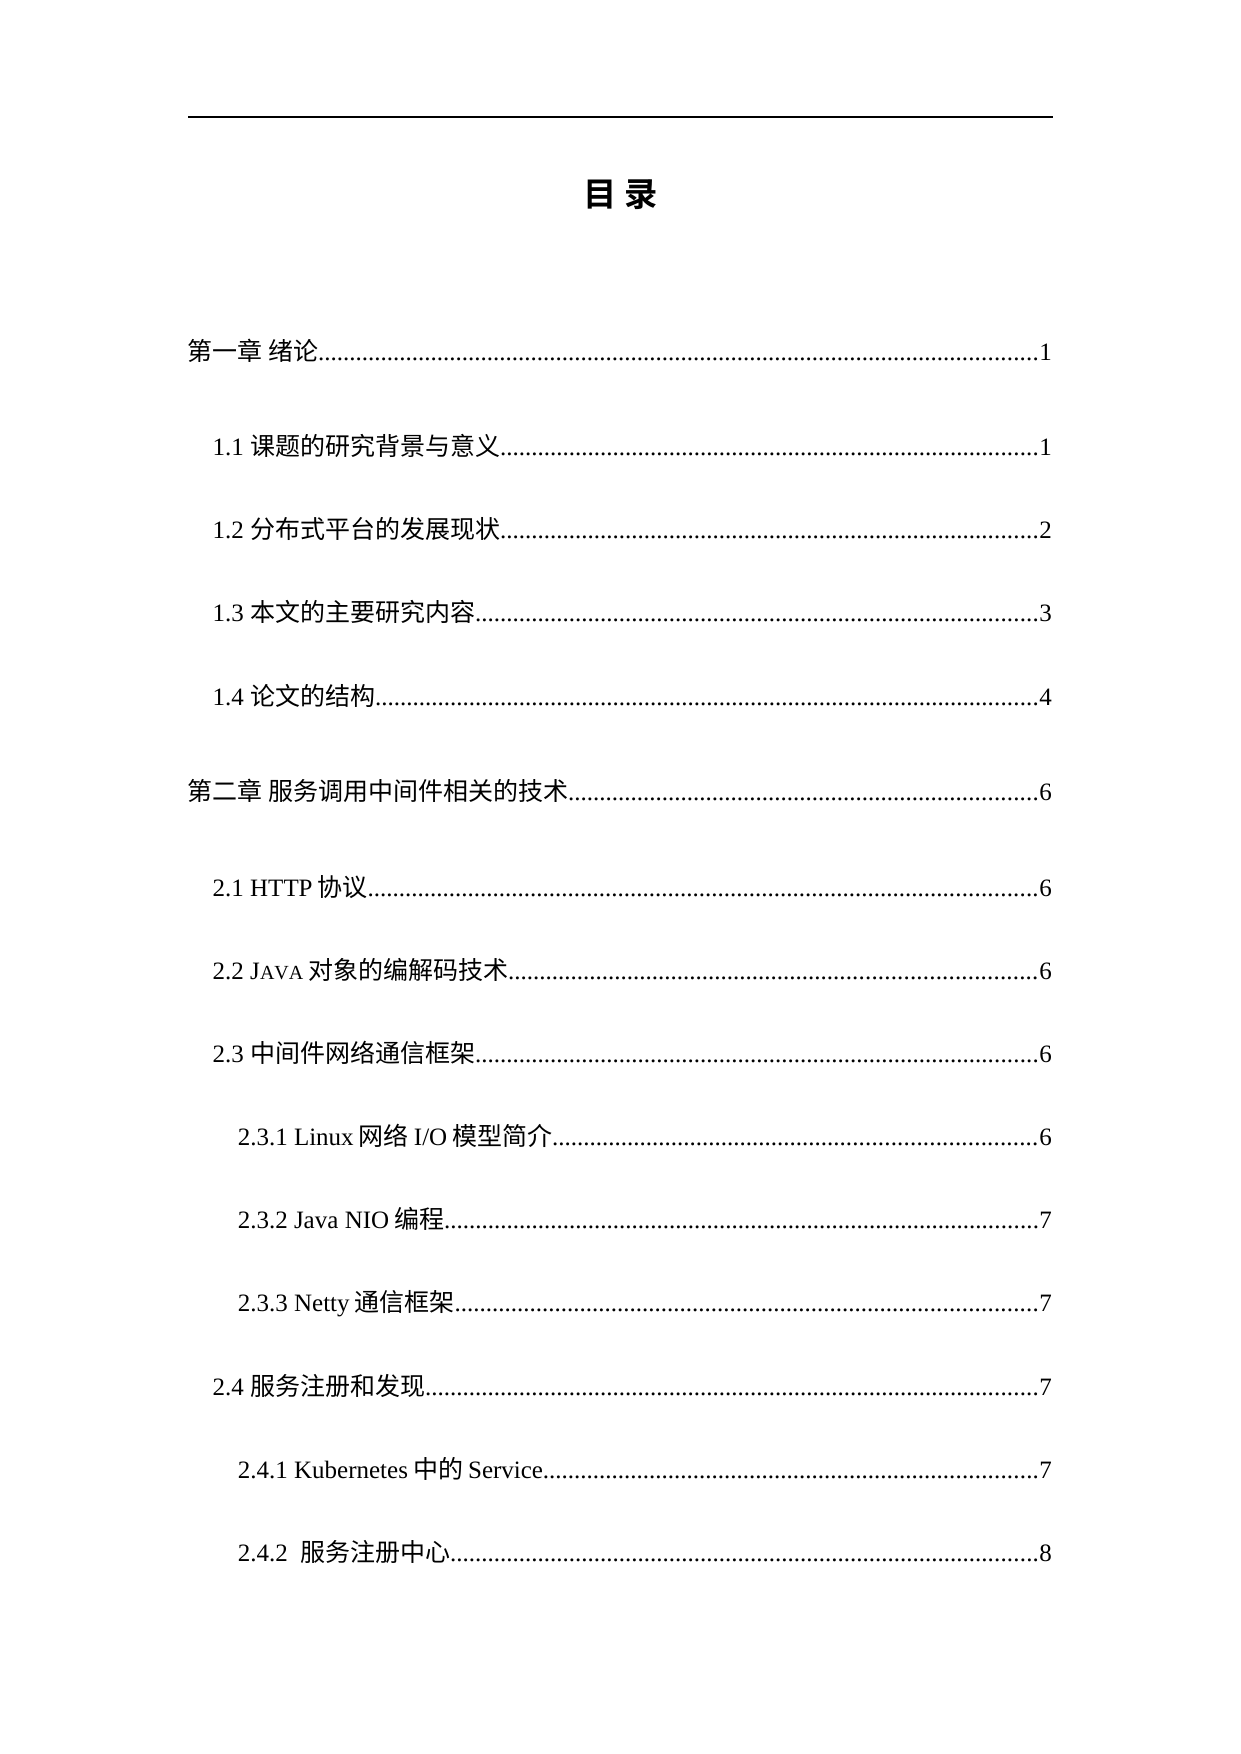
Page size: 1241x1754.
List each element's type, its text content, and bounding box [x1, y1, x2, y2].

text 第一章 绪论 1 [187, 317, 1053, 382]
text 2.4.1 Kubernetes中的Service 7 [238, 1435, 1053, 1500]
text 2.2 Java对象的编解码技术 6 [212, 936, 1053, 1001]
text 目 录 [187, 160, 1053, 225]
text 2.3 中间件网络通信框架 6 [212, 1019, 1053, 1084]
text 2.3.3 Netty通信框架 7 [238, 1268, 1053, 1333]
text 第二章 服务调用中间件相关的技术 6 [187, 757, 1053, 822]
text 1.1 课题的研究背景与意义 1 [212, 412, 1053, 477]
text 2.4.2 服务注册中心 8 [238, 1518, 1053, 1583]
text 2.1 HTTP协议 6 [212, 853, 1053, 918]
text 2.3.2 Java NIO编程 7 [238, 1185, 1053, 1250]
text 1.4 论文的结构 4 [212, 662, 1053, 727]
text 1.2 分布式平台的发展现状 2 [212, 495, 1053, 560]
text 2.3.1 Linux网络I/O模型简介 6 [238, 1102, 1053, 1167]
text 1.3 本文的主要研究内容 3 [212, 578, 1053, 643]
text 2.4 服务注册和发现 7 [212, 1352, 1053, 1417]
